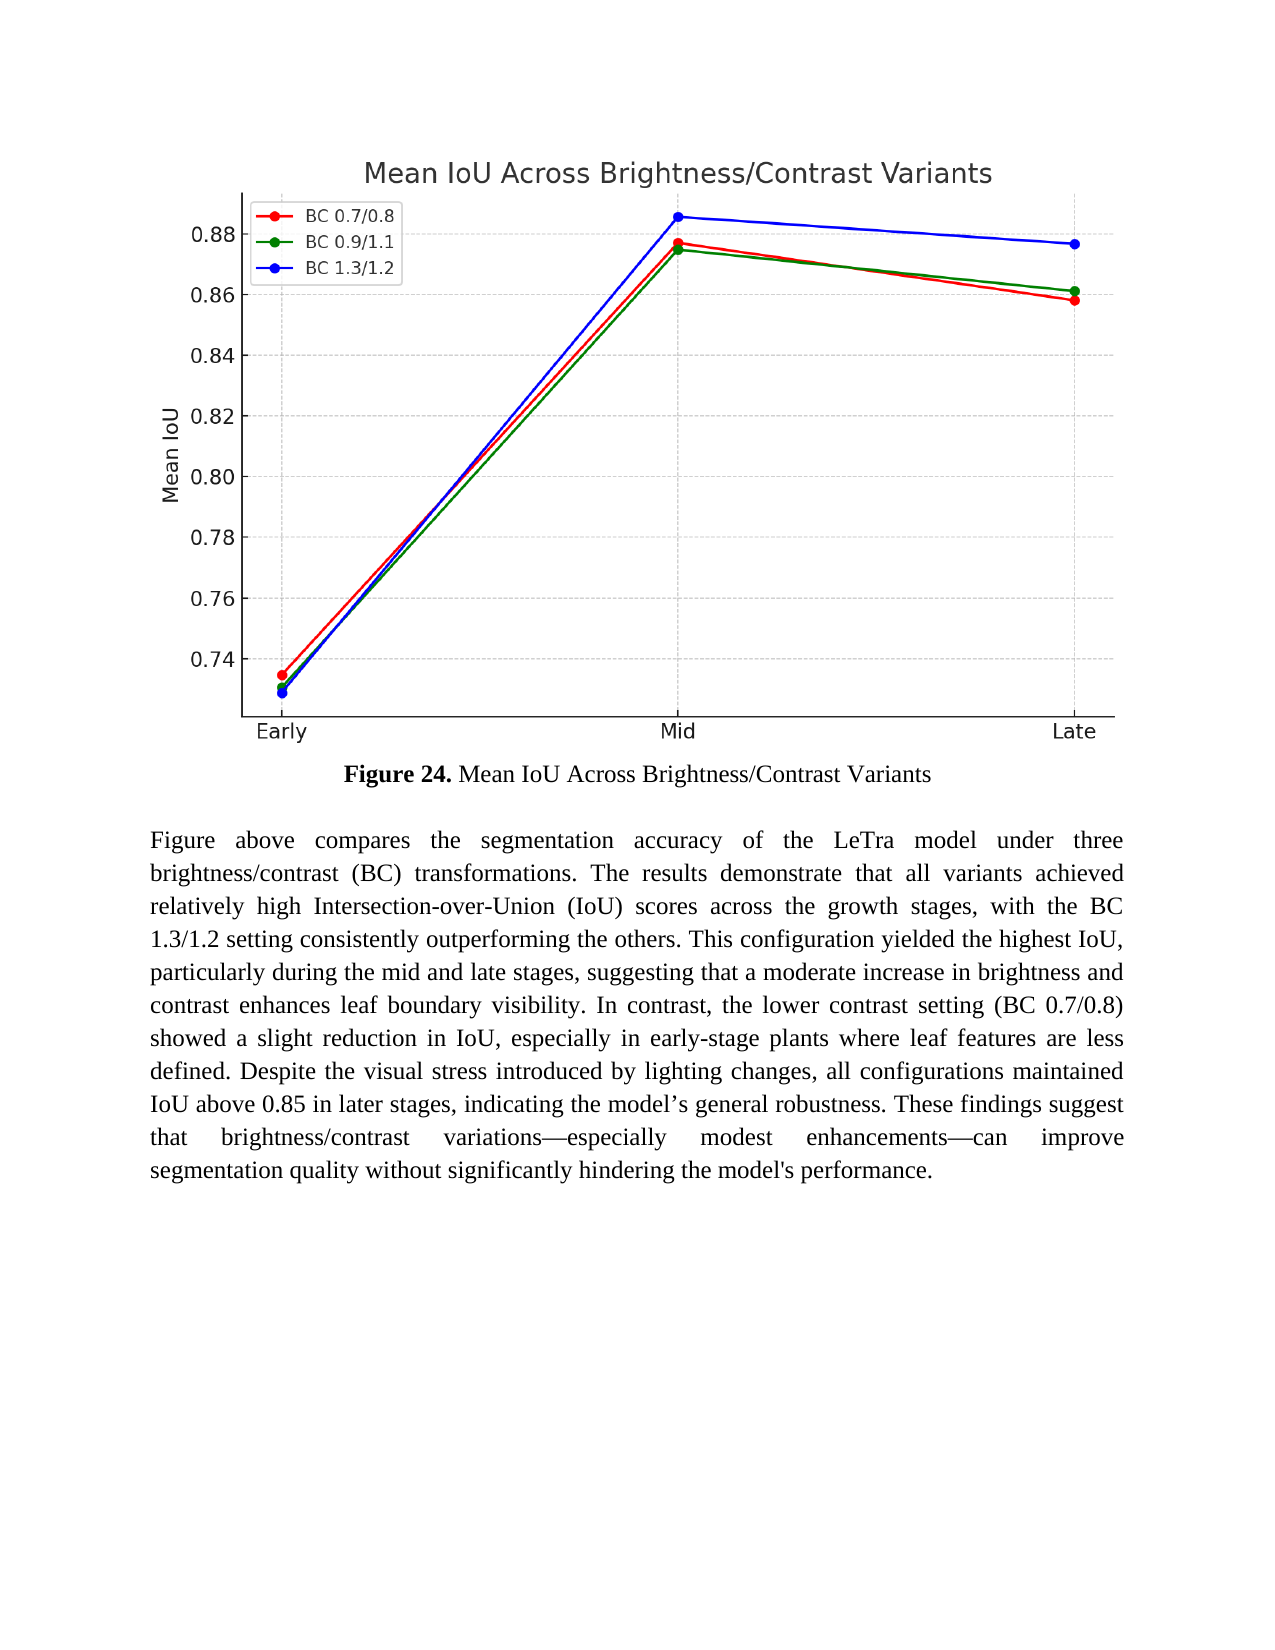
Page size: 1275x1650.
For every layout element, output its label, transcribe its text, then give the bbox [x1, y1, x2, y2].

picture [150, 150, 1125, 755]
text Figure 24. Mean IoU Across Brightness/Contrast Variants [150, 759, 1125, 787]
text Figure above compares the segmentation accuracy of the LeTra model under three brightness/contrast (BC) transformations. The results demonstrate that all variants achieved relatively high Intersection-over-Union (IoU) scores across the growth stages, with the BC 1.3/1.2 setting consistently outperforming the others. This configuration yielded the highest IoU, particularly during the mid and late stages, suggesting that a moderate increase in brightness and contrast enhances leaf boundary visibility. In contrast, the lower contrast setting (BC 0.7/0.8) showed a slight reduction in IoU, especially in early-stage plants where leaf features are less defined. Despite the visual stress introduced by lighting changes, all configurations maintained IoU above 0.85 in later stages, indicating the model’s general robustness. These findings suggest that brightness/contrast variations—especially modest enhancements—can improve segmentation quality without significantly hindering the model's performance. [150, 825, 1125, 1184]
